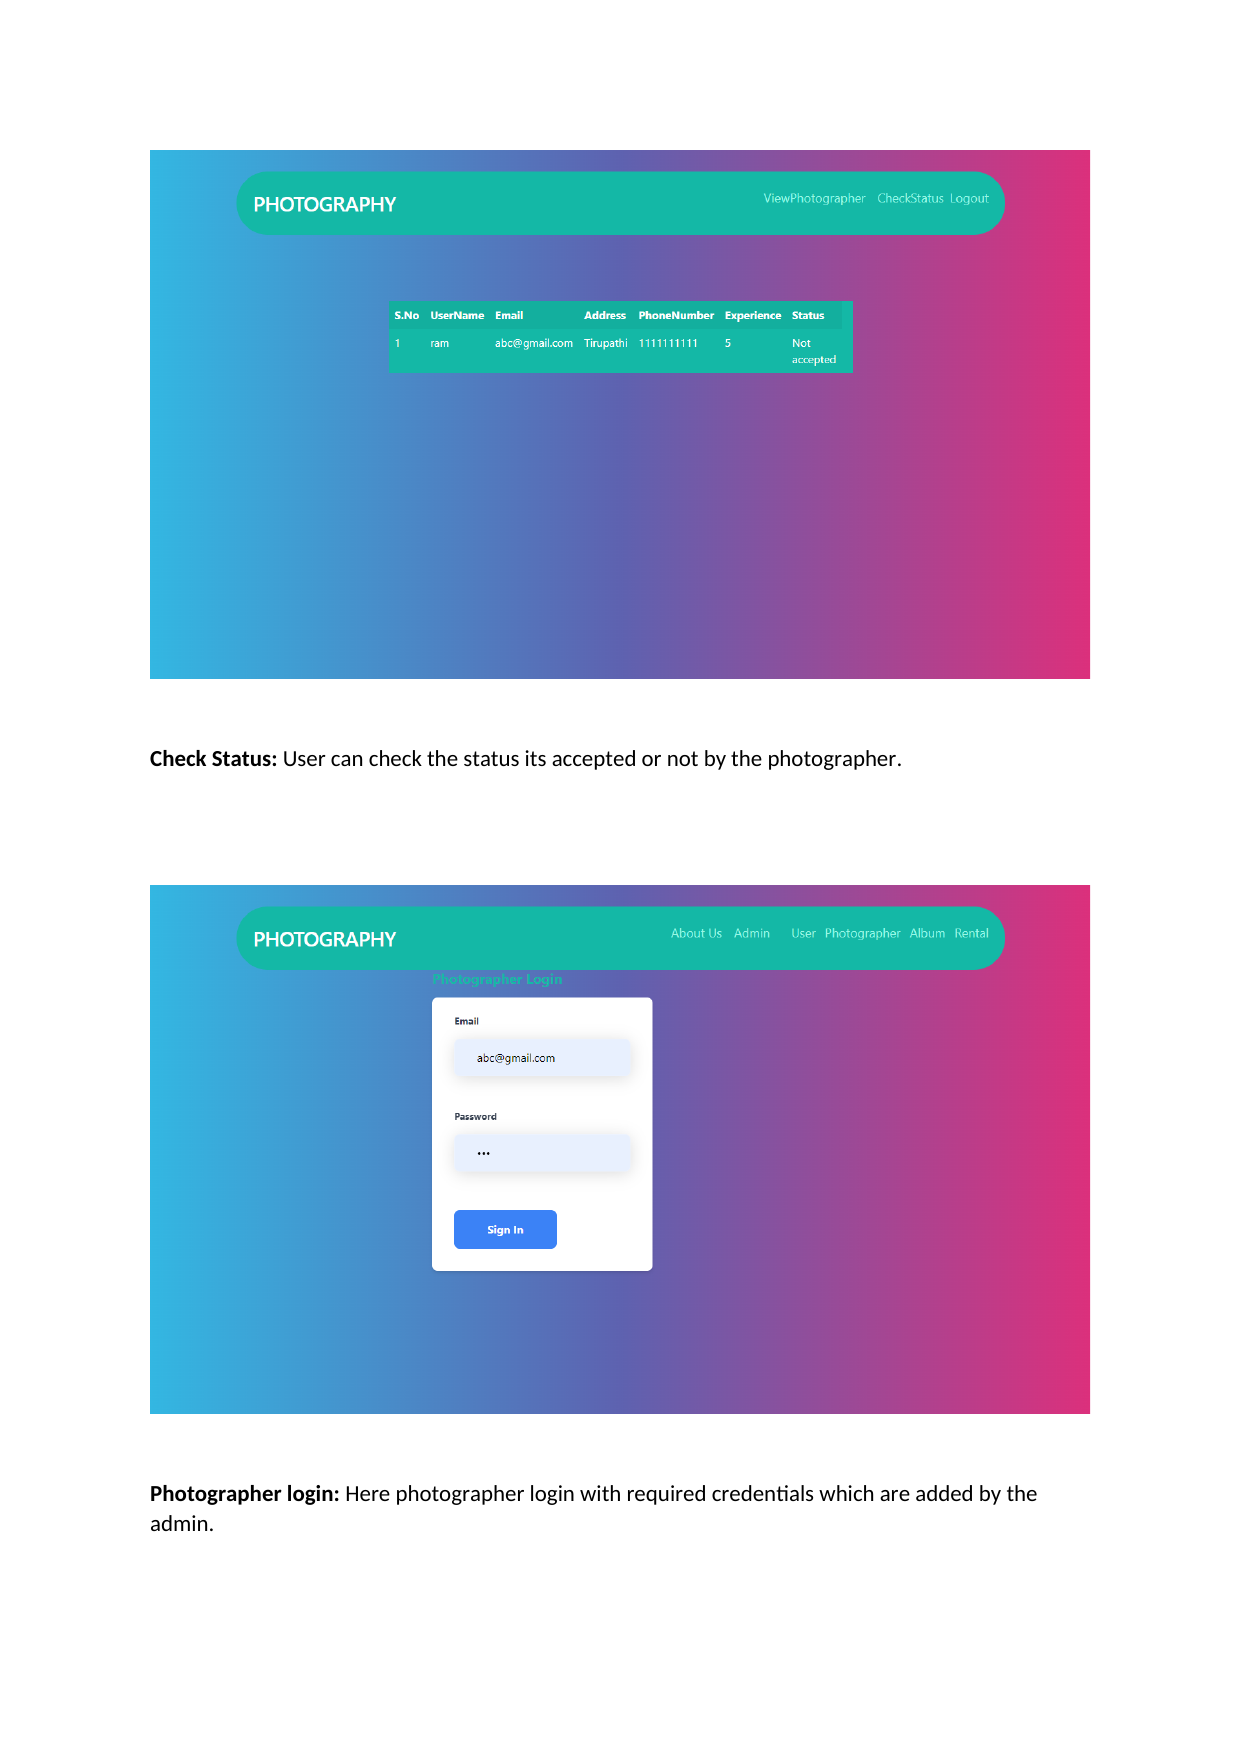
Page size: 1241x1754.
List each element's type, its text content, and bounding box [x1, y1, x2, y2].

text Photographer login: Here photographer login with required credentials which are added by the admin. [150, 1479, 1090, 1538]
picture [150, 150, 1091, 679]
picture [150, 885, 1091, 1414]
text Check Status: User can check the status its accepted or not by the photographer. [150, 744, 1090, 772]
